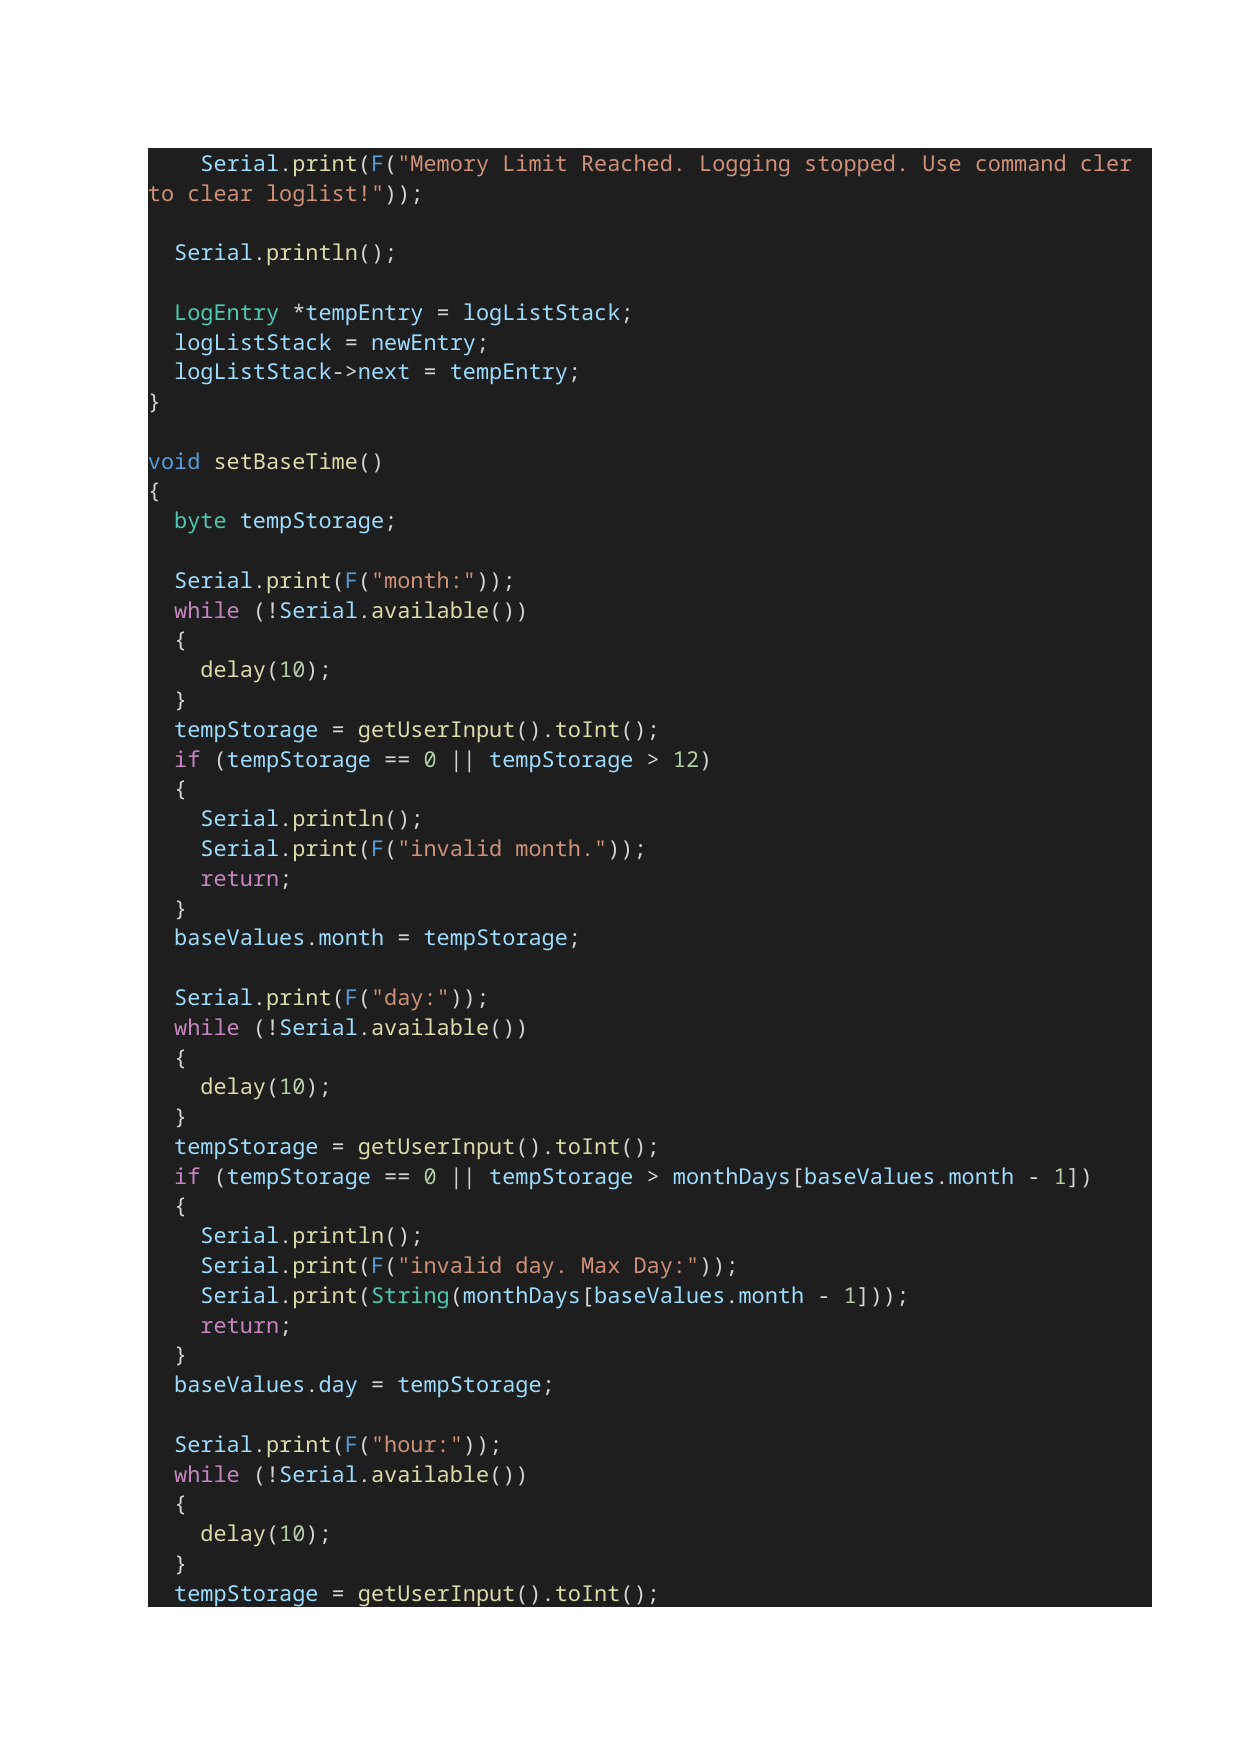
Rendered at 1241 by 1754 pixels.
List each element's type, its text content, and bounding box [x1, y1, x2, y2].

text } [148, 1339, 1152, 1369]
text { [148, 1488, 1152, 1518]
text delay(10); [148, 1518, 1152, 1548]
text tempStorage = getUserInput().toInt(); [148, 714, 1152, 743]
text tempStorage = getUserInput().toInt(); [148, 1131, 1152, 1161]
text Serial.print(F("invalid month.")); [148, 833, 1152, 863]
text logListStack = newEntry; [148, 326, 1152, 356]
text { [148, 773, 1152, 803]
text logListStack->next = tempEntry; [148, 356, 1152, 386]
text delay(10); [148, 654, 1152, 684]
text Serial.print(F("month:")); [148, 565, 1152, 594]
text baseValues.day = tempStorage; [148, 1369, 1152, 1399]
text } [148, 684, 1152, 714]
text while (!Serial.available()) [148, 594, 1152, 624]
text LogEntry *tempEntry = logListStack; [148, 297, 1152, 326]
text Serial.print(F("day:")); [148, 982, 1152, 1012]
text Serial.println(); [148, 1220, 1152, 1250]
text Serial.print(F("invalid day. Max Day:")); [148, 1250, 1152, 1280]
text } [148, 1548, 1152, 1578]
text tempStorage = getUserInput().toInt(); [148, 1578, 1152, 1607]
text Serial.println(); [148, 803, 1152, 833]
text { [148, 624, 1152, 654]
text baseValues.month = tempStorage; [148, 922, 1152, 952]
text return; [148, 1309, 1152, 1339]
text if (tempStorage == 0 || tempStorage > 12) [148, 743, 1152, 773]
text { [148, 475, 1152, 505]
text } [148, 1101, 1152, 1131]
text if (tempStorage == 0 || tempStorage > monthDays[baseValues.month - 1]) [148, 1161, 1152, 1190]
text Serial.print(F("Memory Limit Reached. Logging stopped. Use command cler to clear loglist!")); [148, 148, 1152, 207]
text while (!Serial.available()) [148, 1012, 1152, 1041]
text } [148, 892, 1152, 922]
text Serial.println(); [148, 237, 1152, 267]
text return; [148, 863, 1152, 892]
text { [148, 1190, 1152, 1220]
text { [148, 1041, 1152, 1071]
text byte tempStorage; [148, 505, 1152, 535]
text void setBaseTime() [148, 446, 1152, 475]
text delay(10); [148, 1071, 1152, 1101]
text while (!Serial.available()) [148, 1458, 1152, 1488]
text } [148, 386, 1152, 416]
text Serial.print(F("hour:")); [148, 1429, 1152, 1458]
text Serial.print(String(monthDays[baseValues.month - 1])); [148, 1280, 1152, 1309]
